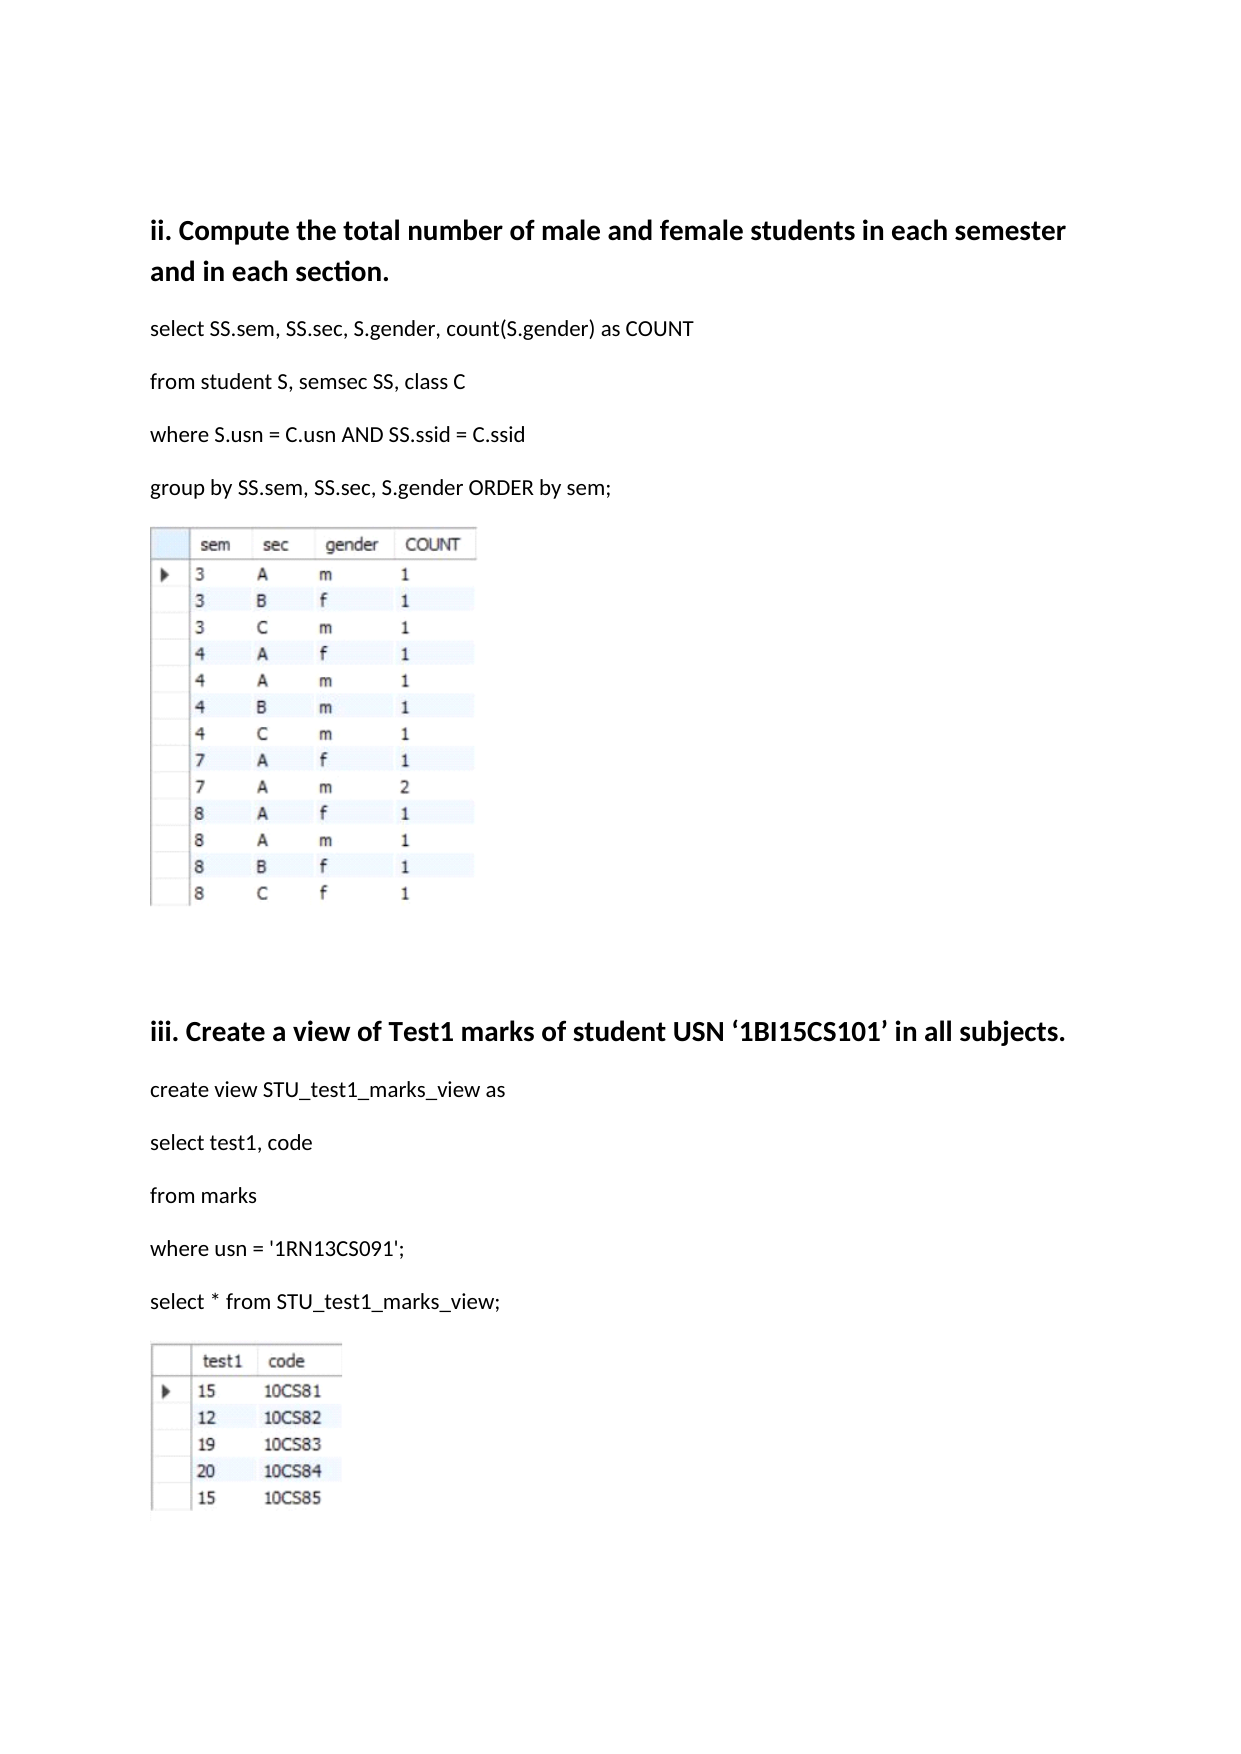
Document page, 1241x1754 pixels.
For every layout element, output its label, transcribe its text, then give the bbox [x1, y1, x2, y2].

picture [150, 1340, 343, 1521]
text group by SS.sem, SS.sec, S.gender ORDER by sem; [150, 473, 1090, 502]
text iii. Create a view of Test1 marks of student USN ‘1BI15CS101’ in all subjects. [150, 1013, 1090, 1049]
text from marks [150, 1181, 1090, 1209]
text select test1, code [150, 1128, 1090, 1156]
text select SS.sem, SS.sec, S.gender, count(S.gender) as COUNT [150, 314, 1090, 342]
text select * from STU_test1_marks_view; [150, 1287, 1090, 1315]
text ii. Compute the total number of male and female students in each semester and in each section. [150, 212, 1090, 288]
text from student S, semsec SS, class C [150, 367, 1090, 396]
picture [150, 526, 479, 910]
text create view STU_test1_marks_view as [150, 1075, 1090, 1103]
text where usn = '1RN13CS091'; [150, 1234, 1090, 1262]
text where S.usn = C.usn AND SS.ssid = C.ssid [150, 421, 1090, 448]
